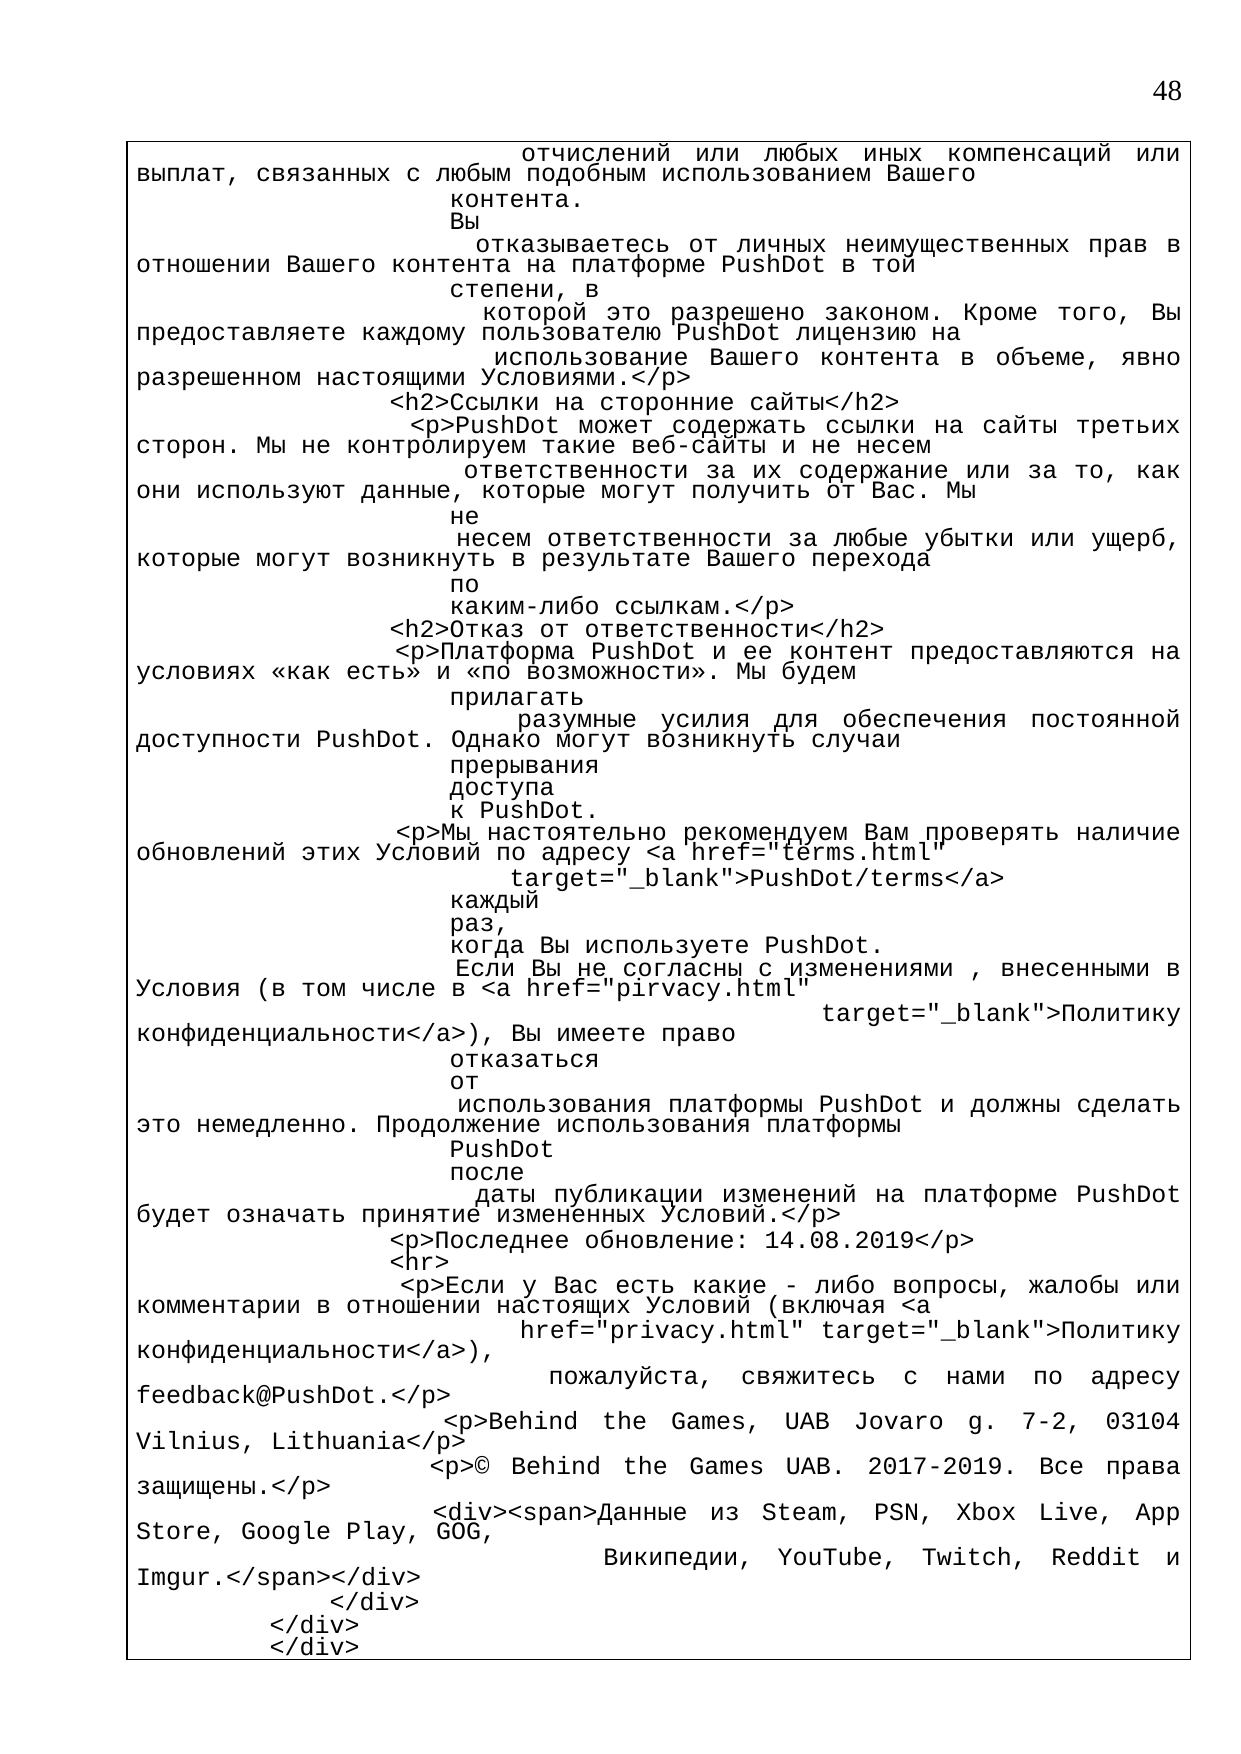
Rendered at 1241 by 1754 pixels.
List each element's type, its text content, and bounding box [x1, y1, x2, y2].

text отказаться [136, 1049, 1182, 1072]
text <h2>Отказ от ответственности</h2> [136, 619, 1182, 642]
text <h2>Ссылки на сторонние сайты</h2> [136, 393, 1182, 415]
text даты публикации изменений на платформе PushDot будет означать принятие измененных Условий.</p> [136, 1185, 1182, 1230]
text target="_blank">Политику конфиденциальности</a>), Вы имеете право [136, 1004, 1182, 1049]
text <p>Behind the Games, UAB Jovaro g. 7-2, 03104 Vilnius, Lithuania</p> [136, 1411, 1182, 1457]
text когда Вы используете PushDot. [136, 936, 1182, 958]
text <p>Последнее обновление: 14.08.2019</p> [136, 1230, 1182, 1253]
text после [136, 1162, 1182, 1185]
text <div><span>Данные из Steam, PSN, Xbox Live, App Store, Google Play, GOG, [136, 1502, 1182, 1547]
text <hr> [136, 1253, 1182, 1275]
text использования платформы PushDot и должны сделать это немедленно. Продолжение использования платформы [136, 1094, 1182, 1140]
text контента. [136, 189, 1182, 212]
text </div> [136, 1638, 1182, 1659]
text каждый [136, 891, 1182, 913]
text прилагать [136, 687, 1182, 710]
text к PushDot. [136, 800, 1182, 823]
text каким-либо ссылкам.</p> [136, 597, 1182, 619]
text отказываетесь от личных неимущественных прав в отношении Вашего контента на платформе PushDot в той [136, 234, 1182, 279]
text использование Вашего контента в объеме, явно разрешенном настоящими Условиями.</p> [136, 347, 1182, 393]
text </div> [136, 1593, 1182, 1615]
text раз, [136, 913, 1182, 936]
text по [136, 574, 1182, 597]
text <p>Если у Вас есть какие - либо вопросы, жалобы или комментарии в отношении настоящих Условий (включая <a [136, 1275, 1182, 1321]
text пожалуйста, свяжитесь с нами по адресу feedback@PushDot.</p> [136, 1366, 1182, 1411]
text которой это разрешено законом. Кроме того, Вы предоставляете каждому пользователю PushDot лицензию на [136, 302, 1182, 347]
text разумные усилия для обеспечения постоянной доступности PushDot. Однако могут возникнуть случаи [136, 710, 1182, 755]
text прерывания [136, 755, 1182, 778]
text PushDot [136, 1140, 1182, 1162]
text отчислений или любых иных компенсаций или выплат, связанных с любым подобным использованием Вашего [128, 142, 1190, 189]
text степени, в [136, 279, 1182, 302]
text href="privacy.html" target="_blank">Политику конфиденциальности</a>), [136, 1321, 1182, 1366]
text <p>Платформа PushDot и ее контент предоставляются на условиях «как есть» и «по возможности». Мы будем [136, 642, 1182, 687]
text <p>PushDot может содержать ссылки на сайты третьих сторон. Мы не контролируем такие веб-сайты и не несем [136, 415, 1182, 461]
text Вы [136, 212, 1182, 234]
text Если Вы не согласны с изменениями , внесенными в Условия (в том числе в <a href="pirvacy.html" [136, 958, 1182, 1004]
text </div> [136, 1615, 1182, 1638]
text <p>Мы настоятельно рекомендуем Вам проверять наличие обновлений этих Условий по адресу <a href="terms.html" [136, 823, 1182, 868]
text от [136, 1072, 1182, 1094]
text не [136, 506, 1182, 529]
text target="_blank">PushDot/terms</a> [136, 868, 1182, 891]
text доступа [136, 778, 1182, 800]
text <p>© Behind the Games UAB. 2017-2019. Все права защищены.</p> [136, 1457, 1182, 1502]
text Википедии, YouTube, Twitch, Reddit и Imgur.</span></div> [136, 1547, 1182, 1593]
text несем ответственности за любые убытки или ущерб, которые могут возникнуть в результате Вашего перехода [136, 529, 1182, 574]
text ответственности за их содержание или за то, как они используют данные, которые могут получить от Вас. Мы [136, 461, 1182, 506]
